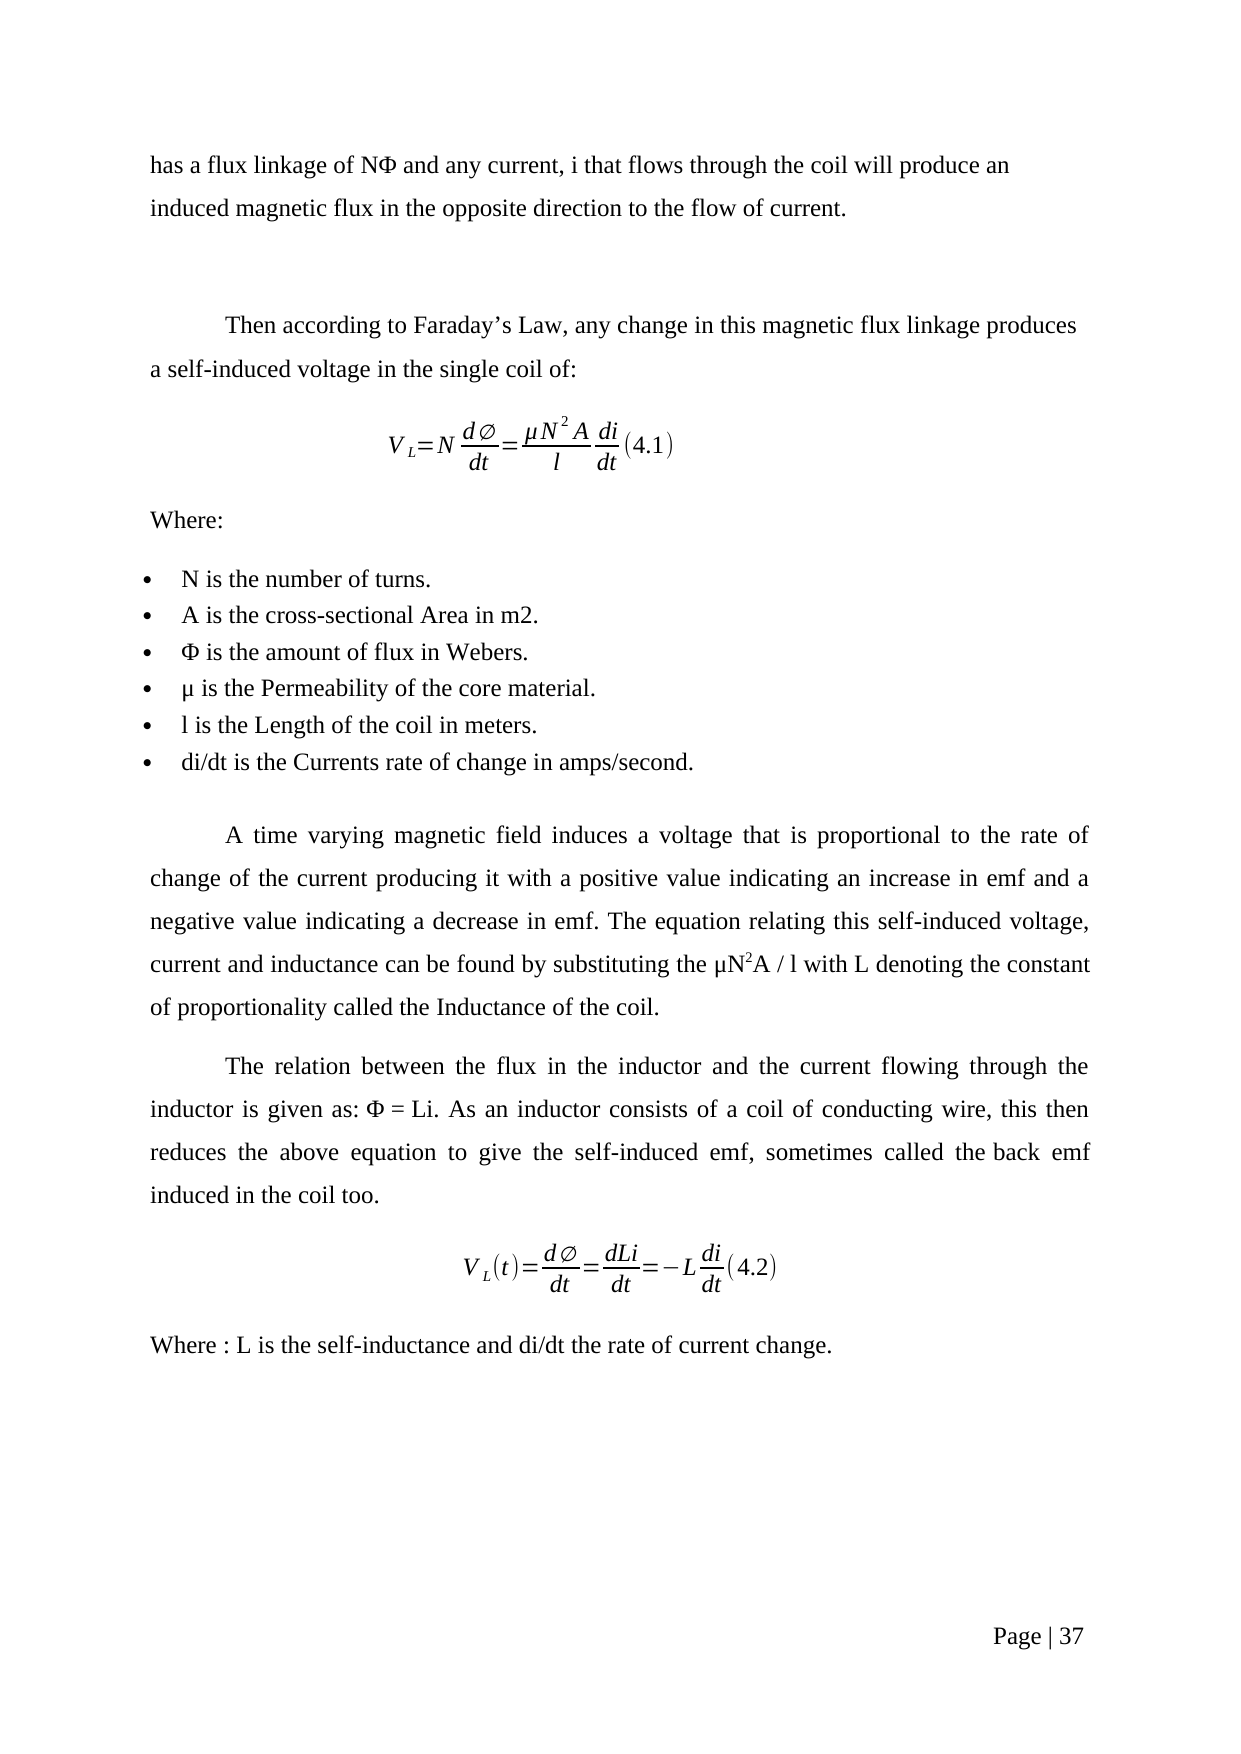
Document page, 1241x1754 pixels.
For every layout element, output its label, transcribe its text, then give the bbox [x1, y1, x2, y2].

list A is the cross-sectional Area in m2. [144, 600, 1059, 629]
list μ is the Permeability of the core material. [144, 673, 1059, 702]
list N is the number of turns. [144, 564, 1059, 592]
list di/dt is the Currents rate of change in amps/second. [144, 747, 1059, 775]
list Φ is the amount of flux in Webers. [144, 637, 1059, 666]
text Where : L is the self-inductance and di/dt the rate of current change. [150, 1330, 1090, 1359]
text The relation between the flux in the inductor and the current flowing through the inductor is given as: Φ = Li. As an inductor consists of a coil of conducting wire, this then reduces the above equation to give the self-induced emf, sometimes called the back emf induced in the coil too. [150, 1051, 1090, 1209]
text A time varying magnetic field induces a voltage that is proportional to the rate of change of the current producing it with a positive value indicating an increase in emf and a negative value indicating a decrease in emf. The equation relating this self-induced voltage, current and inductance can be found by substituting the μN2A / l with L denoting the constant of proportionality called the Inductance of the coil. [150, 820, 1090, 1021]
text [150, 150, 1090, 222]
text Then according to Faraday’s Law, any change in this magnetic flux linkage produces a self-induced voltage in the single coil of: [150, 311, 1090, 382]
list l is the Length of the coil in meters. [144, 710, 1059, 739]
text Where: [150, 505, 1090, 534]
